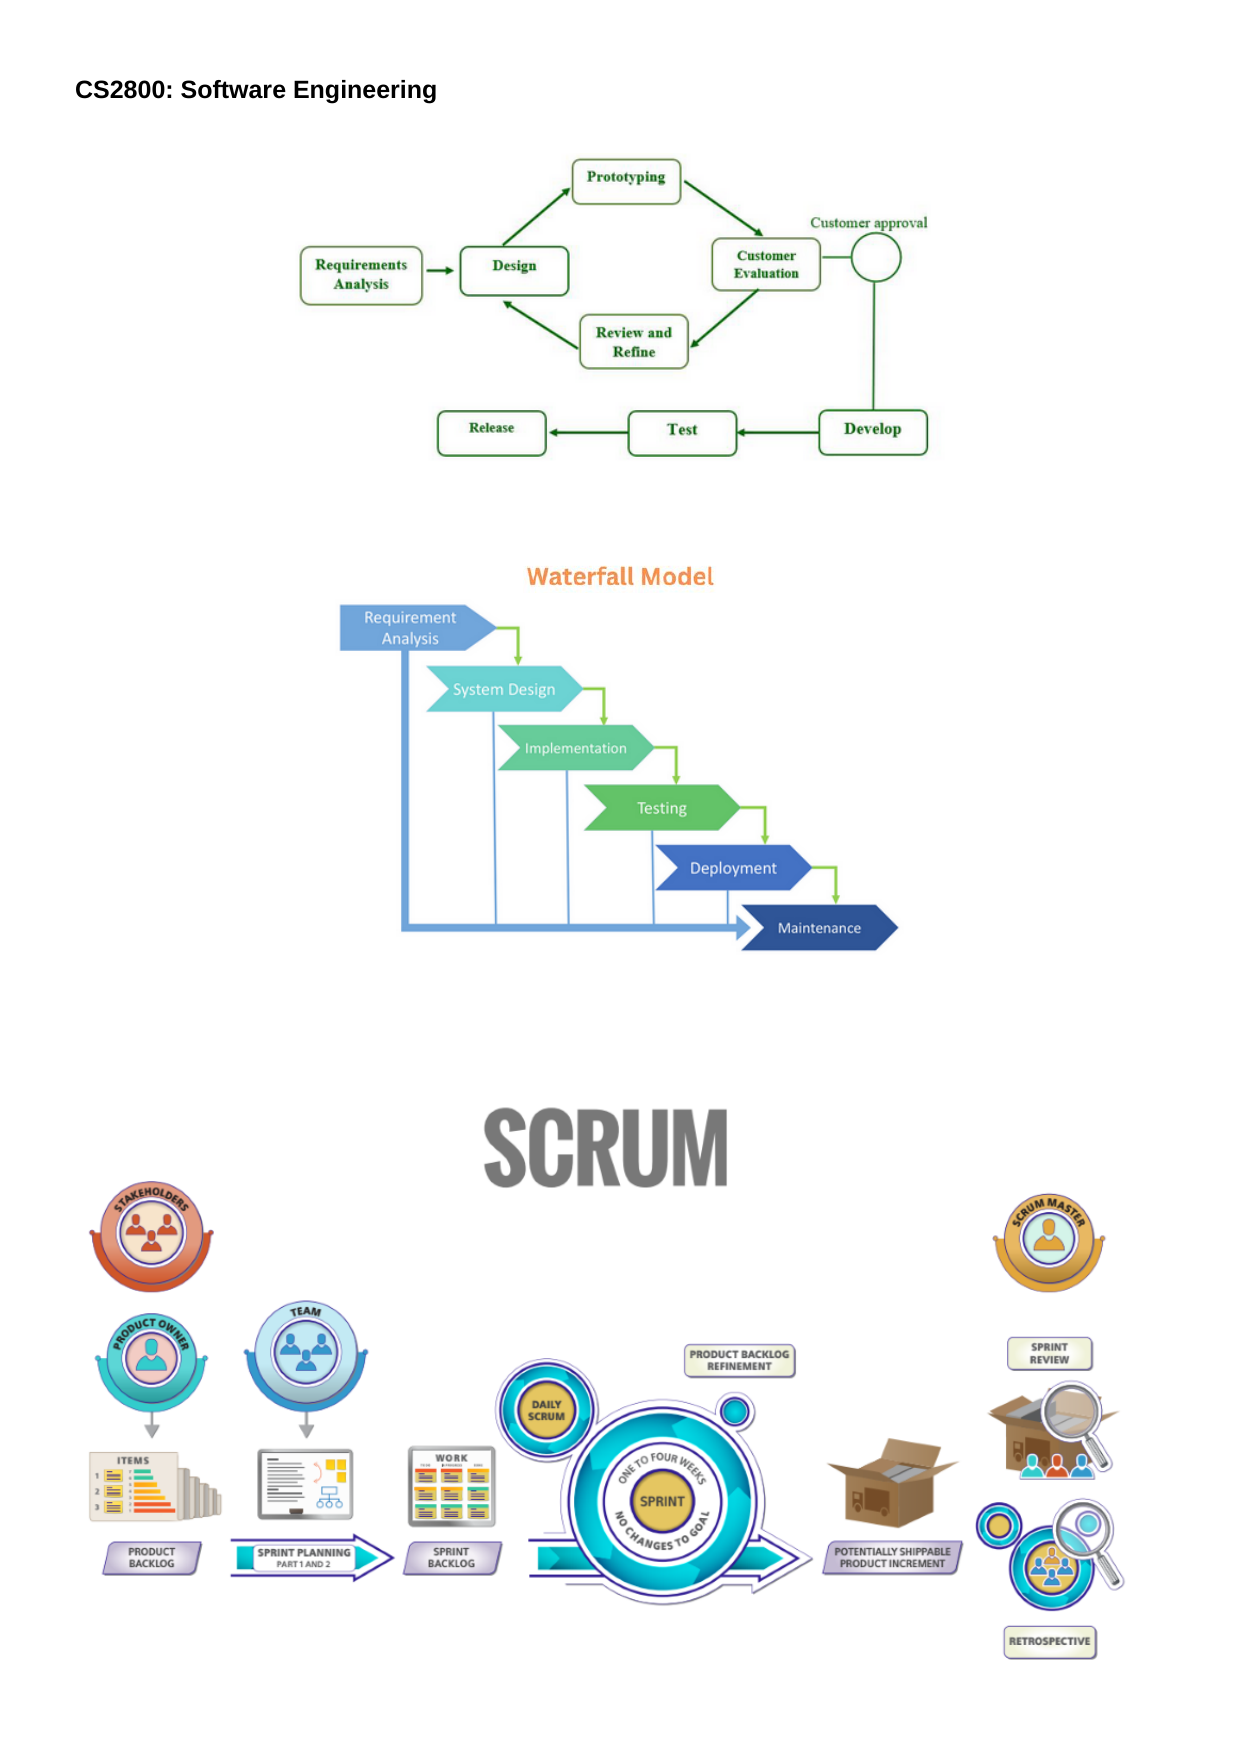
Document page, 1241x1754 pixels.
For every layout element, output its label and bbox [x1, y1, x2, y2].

picture [74, 1067, 1166, 1677]
picture [331, 595, 909, 956]
picture [293, 153, 947, 462]
picture [523, 560, 717, 593]
